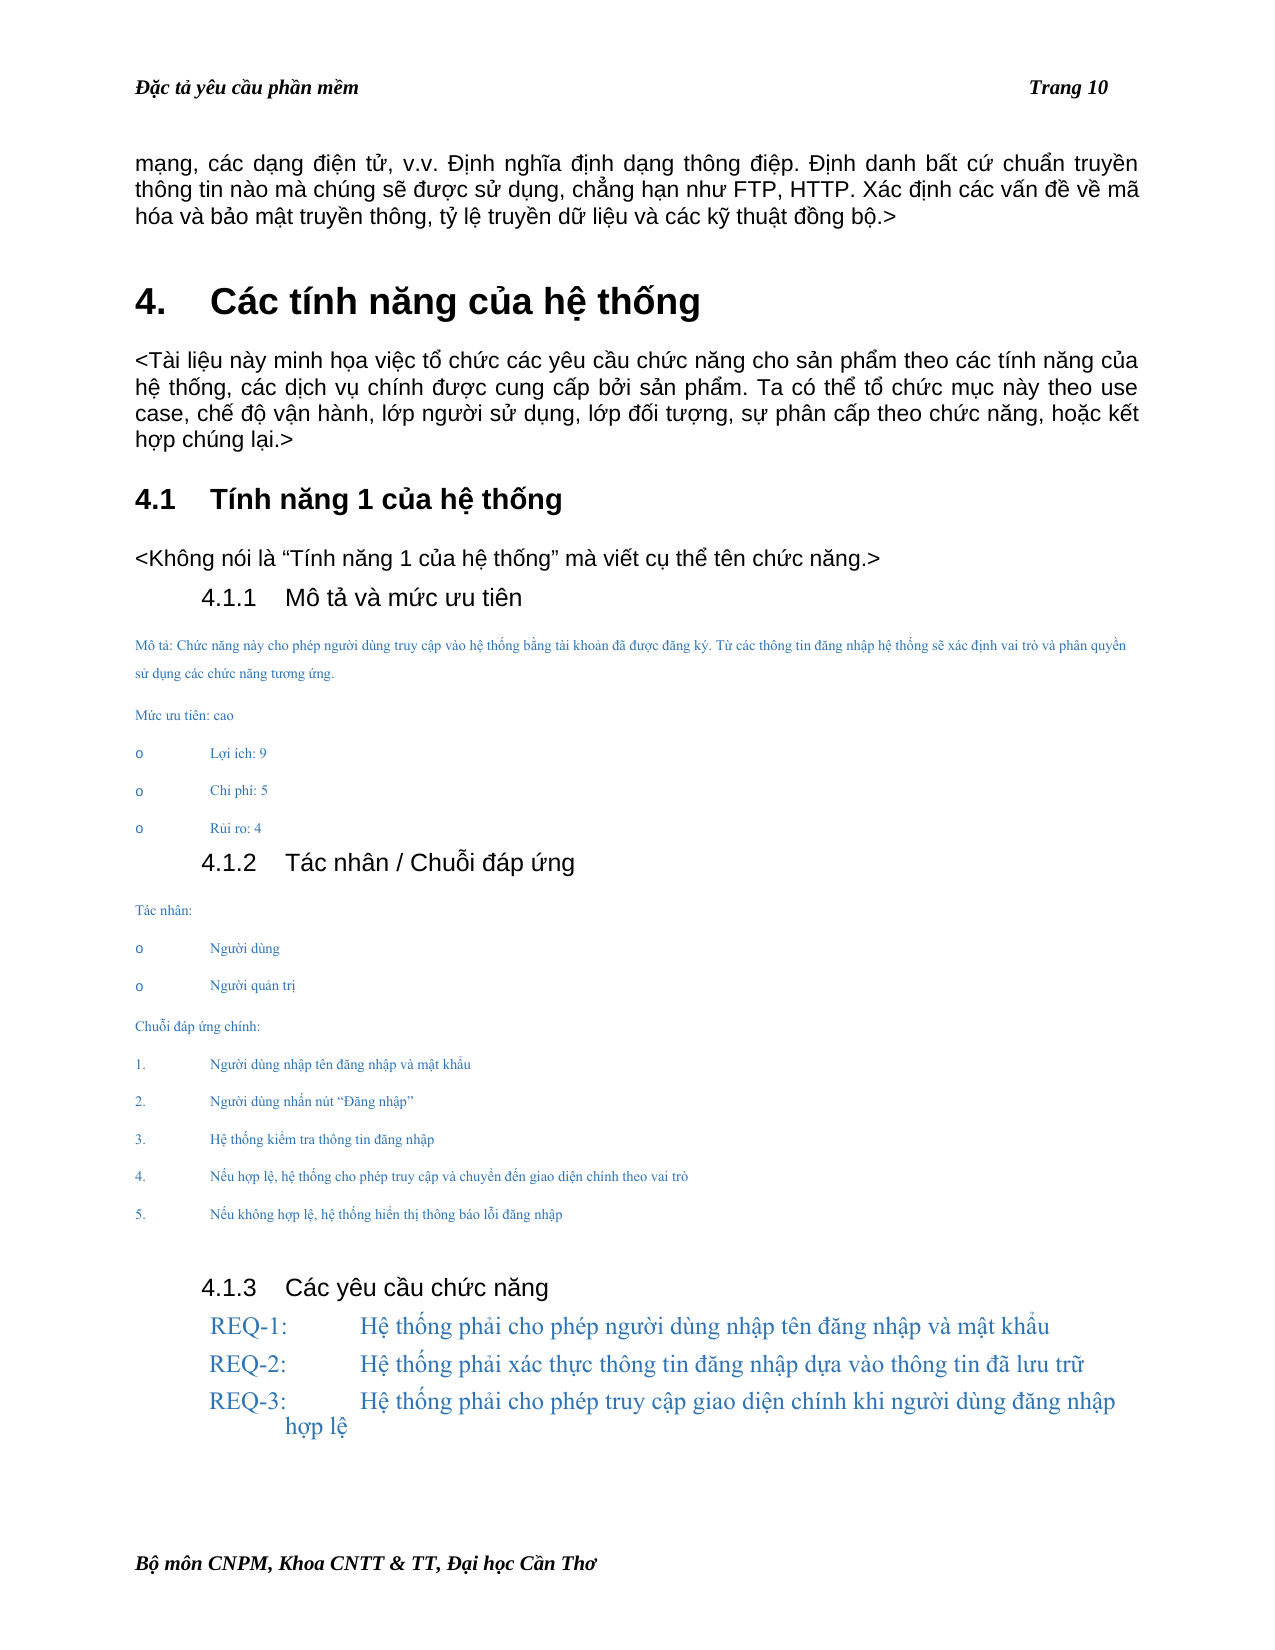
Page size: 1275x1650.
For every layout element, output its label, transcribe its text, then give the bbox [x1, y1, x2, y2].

list Nếu không hợp lệ, hệ thống hiển thị thông báo lỗi đăng nhập [135, 1197, 1140, 1222]
text Tác nhân: [135, 889, 1140, 918]
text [135, 150, 1140, 229]
list Hệ thống phải cho phép người dùng nhập tên đăng nhập và mật khẩu [210, 1315, 1140, 1340]
list Hệ thống kiểm tra thông tin đăng nhập [135, 1122, 1140, 1147]
list Lợi ích: 9 [135, 736, 1140, 761]
list Người quản trị [135, 968, 1140, 993]
list Hệ thống phải xác thực thông tin đăng nhập dựa vào thông tin đã lưu trữ [209, 1352, 1140, 1377]
text 4.1.1 Mô tả và mức ưu tiên [201, 583, 1140, 612]
text 4.1.2 Tác nhân / Chuỗi đáp ứng [201, 848, 1140, 877]
subtitle Tính năng 1 của hệ thống [135, 482, 1140, 515]
text Mô tả: Chức năng này cho phép người dùng truy cập vào hệ thống bằng tài khoản đã được đăng ký. Từ các thông tin đăng nhập hệ thống sẽ xác định vai trò và phân quyền sử dụng các chức năng tương ứng. [135, 624, 1140, 682]
text <Không nói là “Tính năng 1 của hệ thống” mà viết cụ thể tên chức năng.> [135, 544, 1140, 571]
text 4.1.3 Các yêu cầu chức năng [201, 1273, 1140, 1302]
text <Tài liệu này minh họa việc tổ chức các yêu cầu chức năng cho sản phẩm theo các tính năng của hệ thống, các dịch vụ chính được cung cấp bởi sản phẩm. Ta có thể tổ chức mục này theo use case, chế độ vận hành, lớp người sử dụng, lớp đối tượng, sự phân cấp theo chức năng, hoặc kết hợp chúng lại.> [135, 347, 1140, 453]
list Nếu hợp lệ, hệ thống cho phép truy cập và chuyển đến giao diện chính theo vai trò [135, 1159, 1140, 1184]
list Rủi ro: 4 [135, 811, 1140, 836]
text Mức ưu tiên: cao [135, 694, 1140, 723]
list Người dùng nhập tên đăng nhập và mật khẩu [135, 1047, 1140, 1072]
text Chuỗi đáp ứng chính: [135, 1006, 1140, 1034]
list Hệ thống phải cho phép truy cập giao diện chính khi người dùng đăng nhập hợp lệ [209, 1390, 1140, 1440]
list Chi phí: 5 [135, 773, 1140, 798]
list Người dùng nhấn nút “Đăng nhập” [135, 1084, 1140, 1109]
list Người dùng [135, 931, 1140, 956]
subtitle Các tính năng của hệ thống [135, 279, 1140, 322]
